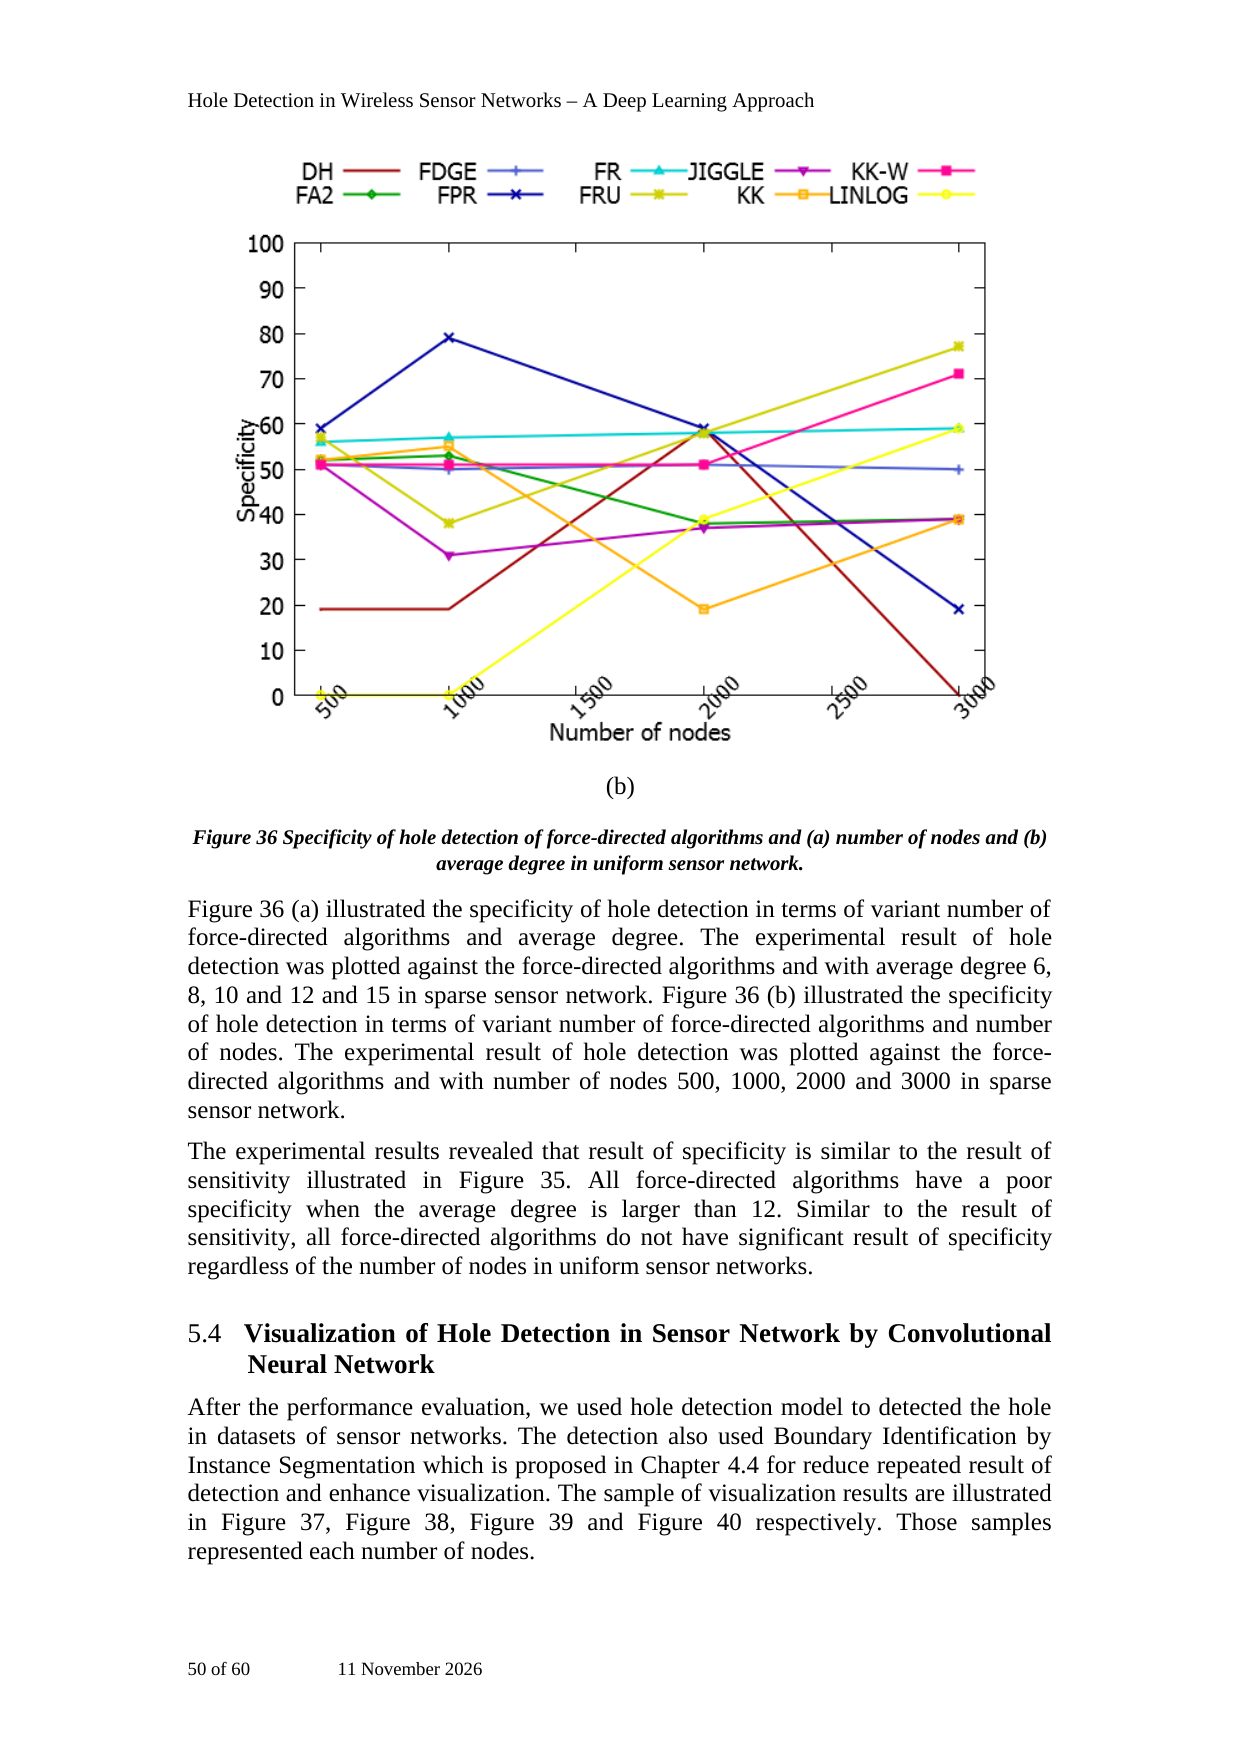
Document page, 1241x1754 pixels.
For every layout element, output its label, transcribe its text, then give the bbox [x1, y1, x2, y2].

text Figure 36 Specificity of hole detection of force-directed algorithms and (a) number of nodes and (b) average degree in uniform sensor network. [187, 825, 1053, 875]
text (b) [187, 771, 1053, 800]
text After the performance evaluation, we used hole detection model to detected the hole in datasets of sensor networks. The detection also used Boundary Identification by Instance Segmentation which is proposed in Chapter 4.4 for reduce repeated result of detection and enhance visualization. The sample of visualization results are illustrated in Figure 37, Figure 38, Figure 39 and Figure 40 respectively. Those samples represented each number of nodes. [187, 1392, 1053, 1565]
text Figure 36 (a) illustrated the specificity of hole detection in terms of variant number of force-directed algorithms and average degree. The experimental result of hole detection was plotted against the force-directed algorithms and with average degree 6, 8, 10 and 12 and 15 in sparse sensor network. Figure 36 (b) illustrated the specificity of hole detection in terms of variant number of force-directed algorithms and number of nodes. The experimental result of hole detection was plotted against the force-directed algorithms and with number of nodes 500, 1000, 2000 and 3000 in sparse sensor network. [187, 894, 1053, 1124]
text The experimental results revealed that result of specificity is similar to the result of sensitivity illustrated in Figure 35. All force-directed algorithms have a poor specificity when the average degree is larger than 12. Similar to the result of sensitivity, all force-directed algorithms do not have significant result of specificity regardless of the number of nodes in uniform sensor networks. [187, 1136, 1053, 1280]
subtitle Visualization of Hole Detection in Sensor Network by Convolutional Neural Network [187, 1317, 1053, 1380]
picture [222, 150, 1018, 747]
